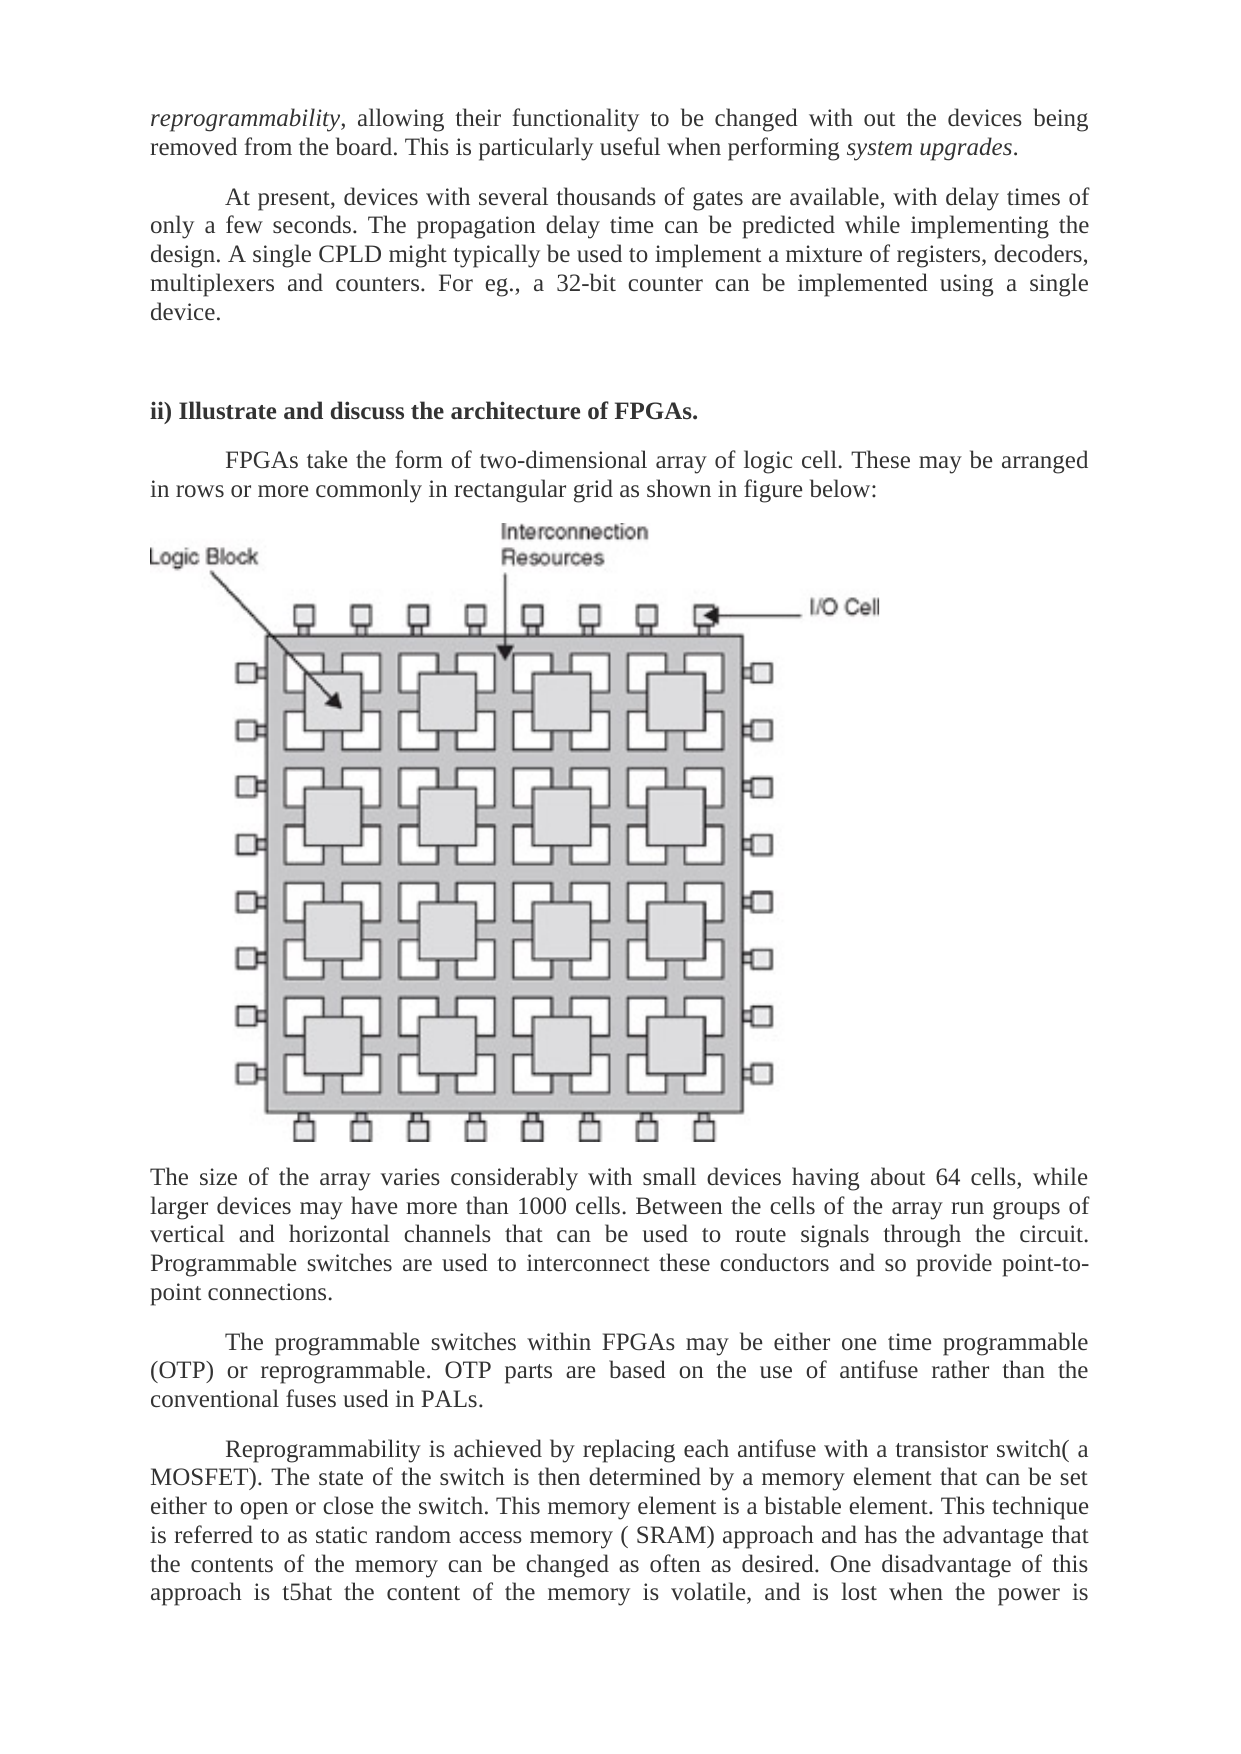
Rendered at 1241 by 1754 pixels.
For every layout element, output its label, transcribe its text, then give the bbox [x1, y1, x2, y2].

text ii) Illustrate and discuss the architecture of FPGAs. [150, 396, 1090, 425]
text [150, 1434, 1090, 1606]
text The programmable switches within FPGAs may be either one time programmable (OTP) or reprogrammable. OTP parts are based on the use of antifuse rather than the conventional fuses used in PALs. [150, 1327, 1090, 1413]
picture [150, 523, 880, 1142]
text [150, 103, 1090, 161]
text The size of the array varies considerably with small devices having about 64 cells, while larger devices may have more than 1000 cells. Between the cells of the array run groups of vertical and horizontal channels that can be used to route signals through the circuit. Programmable switches are used to interconnect these conductors and so provide point-to-point connections. [150, 1162, 1090, 1306]
text At present, devices with several thousands of gates are available, with delay times of only a few seconds. The propagation delay time can be predicted while implementing the design. A single CPLD might typically be used to implement a mixture of registers, decoders, multiplexers and counters. For eg., a 32-bit counter can be implemented using a single device. [150, 182, 1090, 326]
text FPGAs take the form of two-dimensional array of logic cell. These may be arranged in rows or more commonly in rectangular grid as shown in figure below: [150, 446, 1090, 503]
